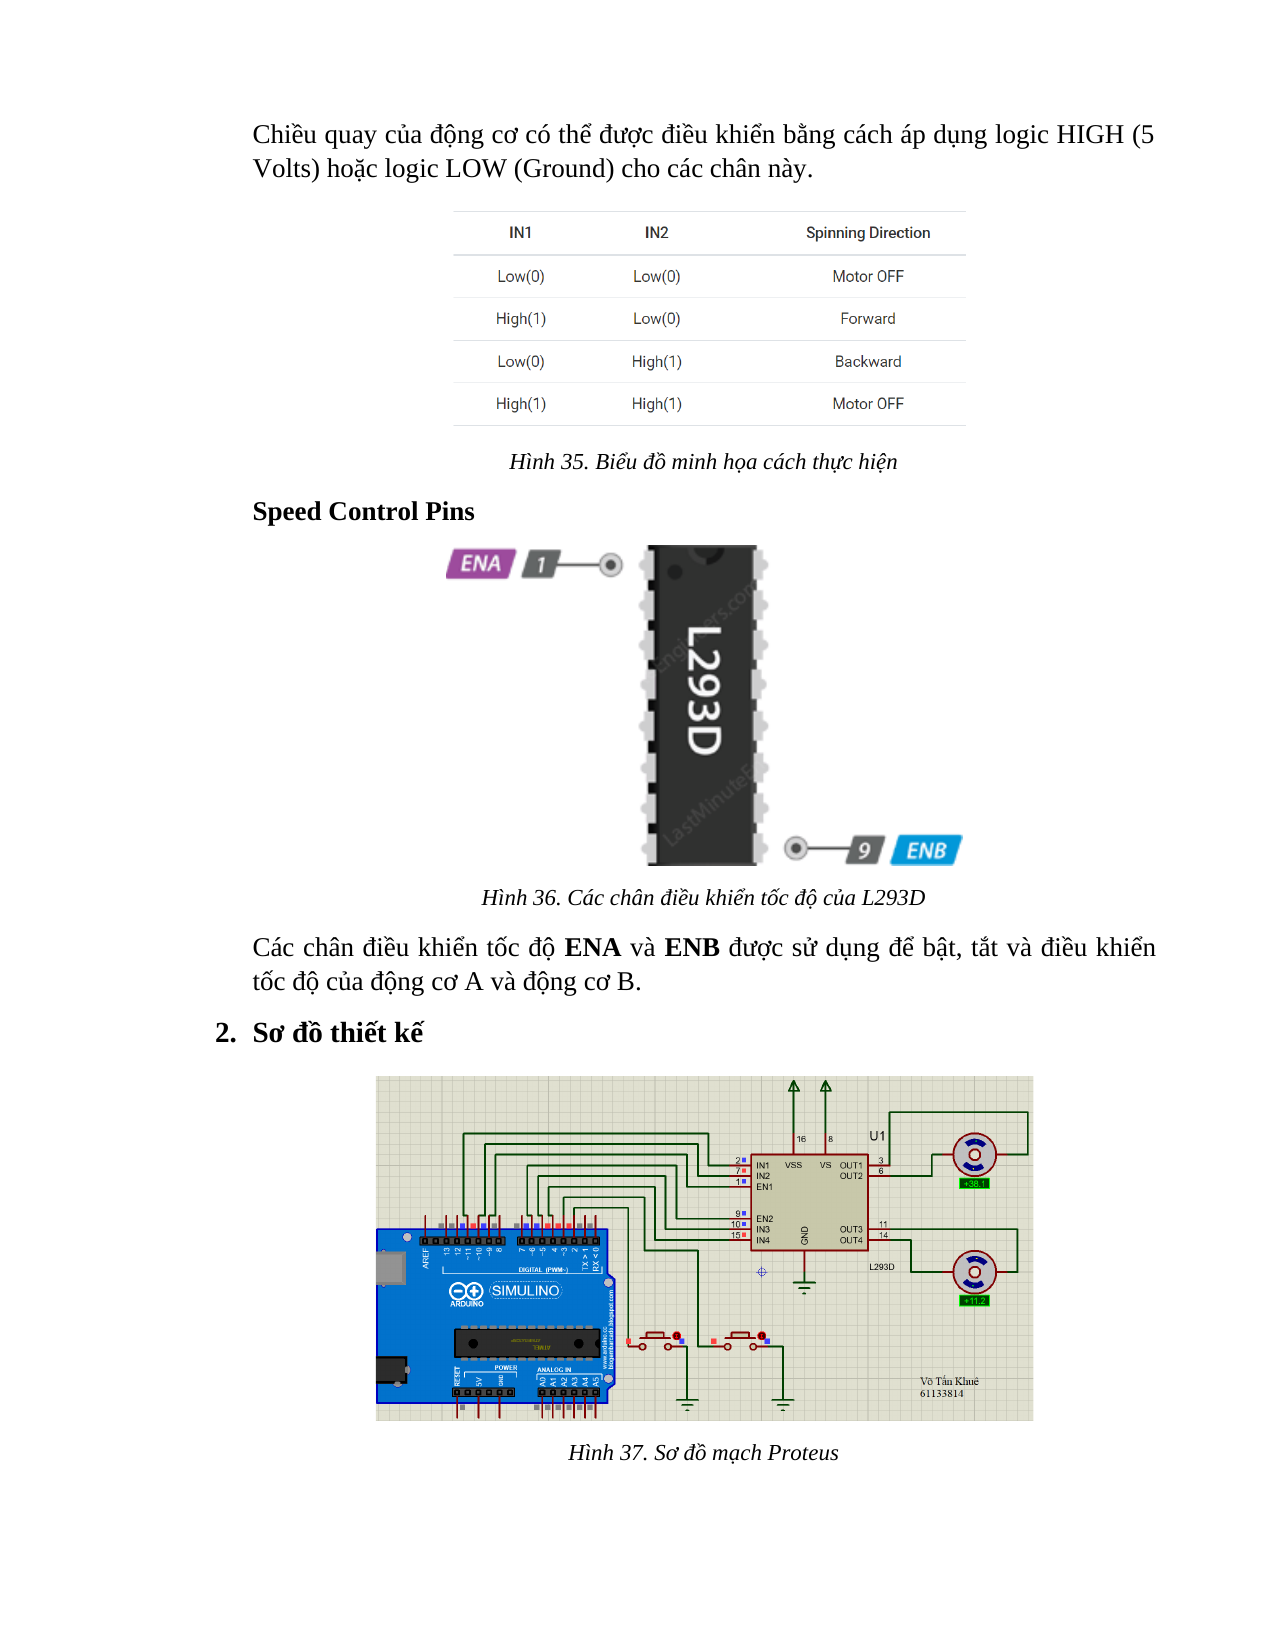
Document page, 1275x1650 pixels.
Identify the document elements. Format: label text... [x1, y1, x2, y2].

text Speed Control Pins [252, 495, 1157, 526]
text Hình 37. Sơ đồ mạch Proteus [177, 1439, 1157, 1466]
picture [446, 545, 963, 866]
text Hình 36. Các chân điều khiển tốc độ của L293D [177, 884, 1157, 911]
text Chiều quay của động cơ có thể được điều khiển bằng cách áp dụng logic HIGH (5 Volts) hoặc logic LOW (Ground) cho các chân này. [252, 118, 1157, 183]
text Hình 35. Biểu đồ minh họa cách thực hiện [177, 448, 1157, 474]
picture [443, 201, 966, 430]
picture [375, 1076, 1034, 1421]
text Các chân điều khiển tốc độ ENA và ENB được sử dụng để bật, tắt và điều khiển tốc độ của động cơ A và động cơ B. [252, 931, 1157, 996]
subtitle Sơ đồ thiết kế [215, 1015, 1157, 1049]
